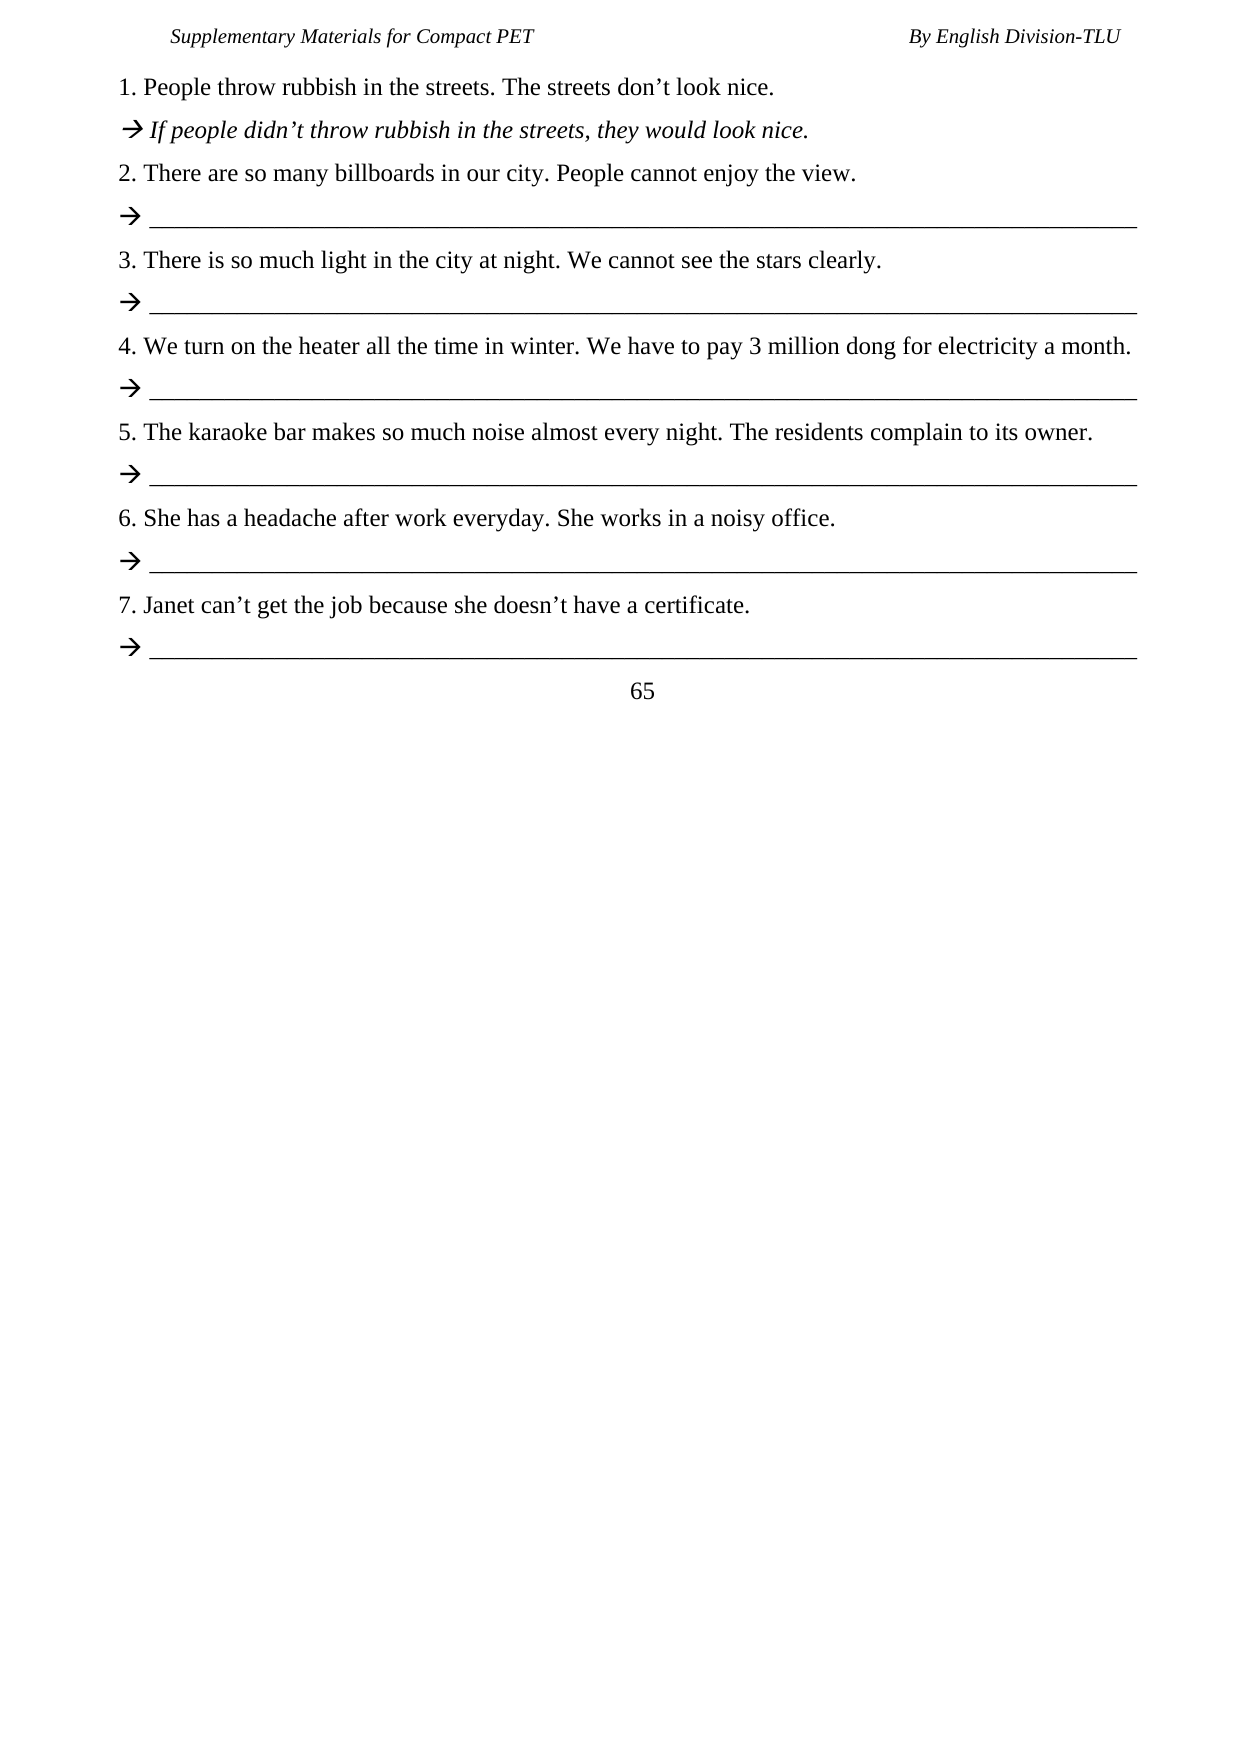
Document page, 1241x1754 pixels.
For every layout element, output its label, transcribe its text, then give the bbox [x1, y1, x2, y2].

text 1. People throw rubbish in the streets. The streets don’t look nice. [118, 72, 1166, 101]
text 65 [118, 676, 1166, 705]
text 6. She has a headache after work everyday. She works in a noisy office. [118, 503, 1166, 532]
text _______________________________________________________________________________ [118, 633, 1166, 662]
text 5. The karaoke bar makes so much noise almost every night. The residents complain to its owner. [118, 417, 1166, 446]
text If people didn’t throw rubbish in the streets, they would look nice. [118, 115, 1166, 144]
text 2. There are so many billboards in our city. People cannot enjoy the view. [118, 158, 1166, 187]
text 4. We turn on the heater all the time in winter. We have to pay 3 million dong for electricity a month. [118, 331, 1166, 360]
text 7. Janet can’t get the job because she doesn’t have a certificate. [118, 590, 1166, 618]
text _______________________________________________________________________________ [118, 374, 1166, 403]
text _______________________________________________________________________________ [118, 547, 1166, 575]
text 3. There is so much light in the city at night. We cannot see the stars clearly. [118, 245, 1166, 273]
text _______________________________________________________________________________ [118, 288, 1166, 317]
text _______________________________________________________________________________ [118, 460, 1166, 489]
text _______________________________________________________________________________ [118, 202, 1166, 230]
